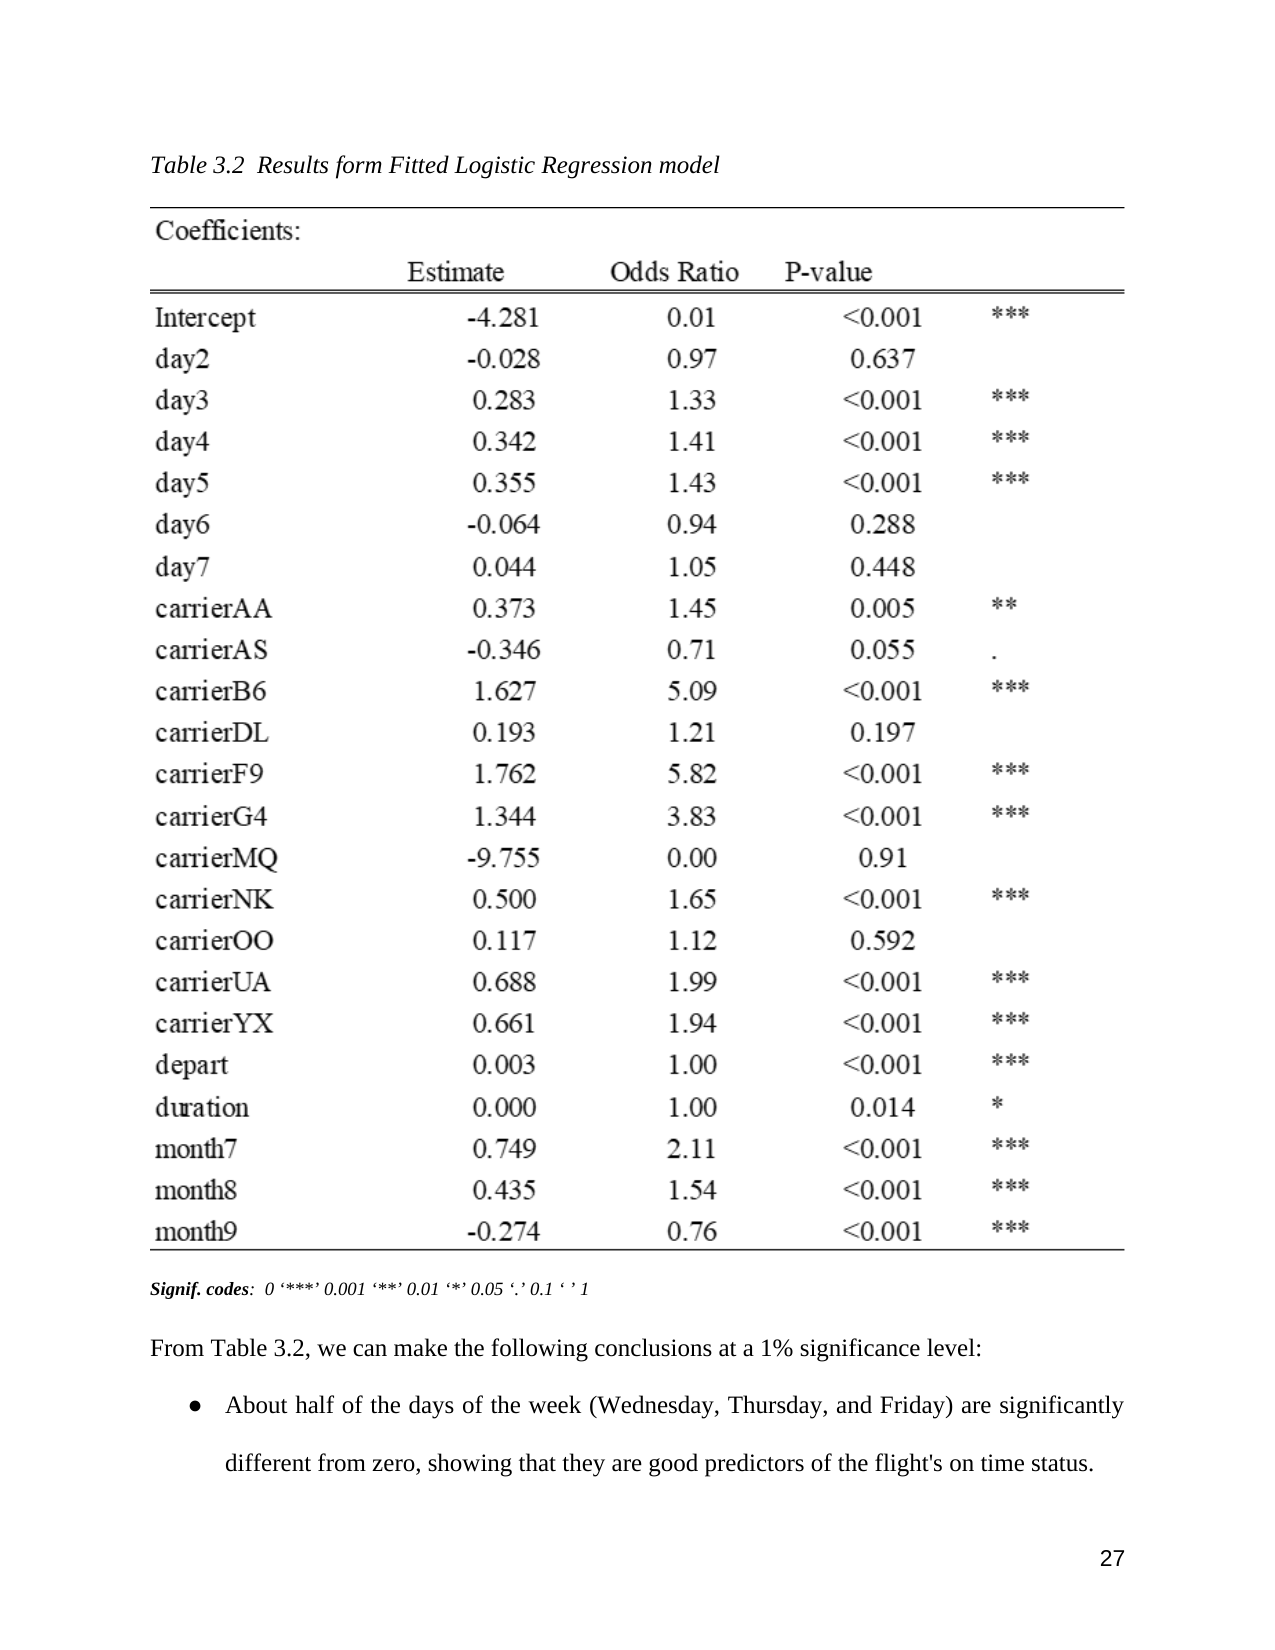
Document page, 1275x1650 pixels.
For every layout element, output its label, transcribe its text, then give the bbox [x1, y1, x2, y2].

text Table 3.2 Results form Fitted Logistic Regression model [150, 150, 1125, 179]
text From Table 3.2, we can make the following conclusions at a 1% significance level: [150, 1333, 1125, 1361]
picture [150, 207, 1125, 1252]
text Signif. codes: 0 ‘***’ 0.001 ‘**’ 0.01 ‘*’ 0.05 ‘.’ 0.1 ‘ ’ 1 [150, 1278, 1125, 1299]
list About half of the days of the week (Wednesday, Thursday, and Friday) are significantly different from zero, showing that they are good predictors of the flight's on time status. [187, 1390, 1125, 1476]
